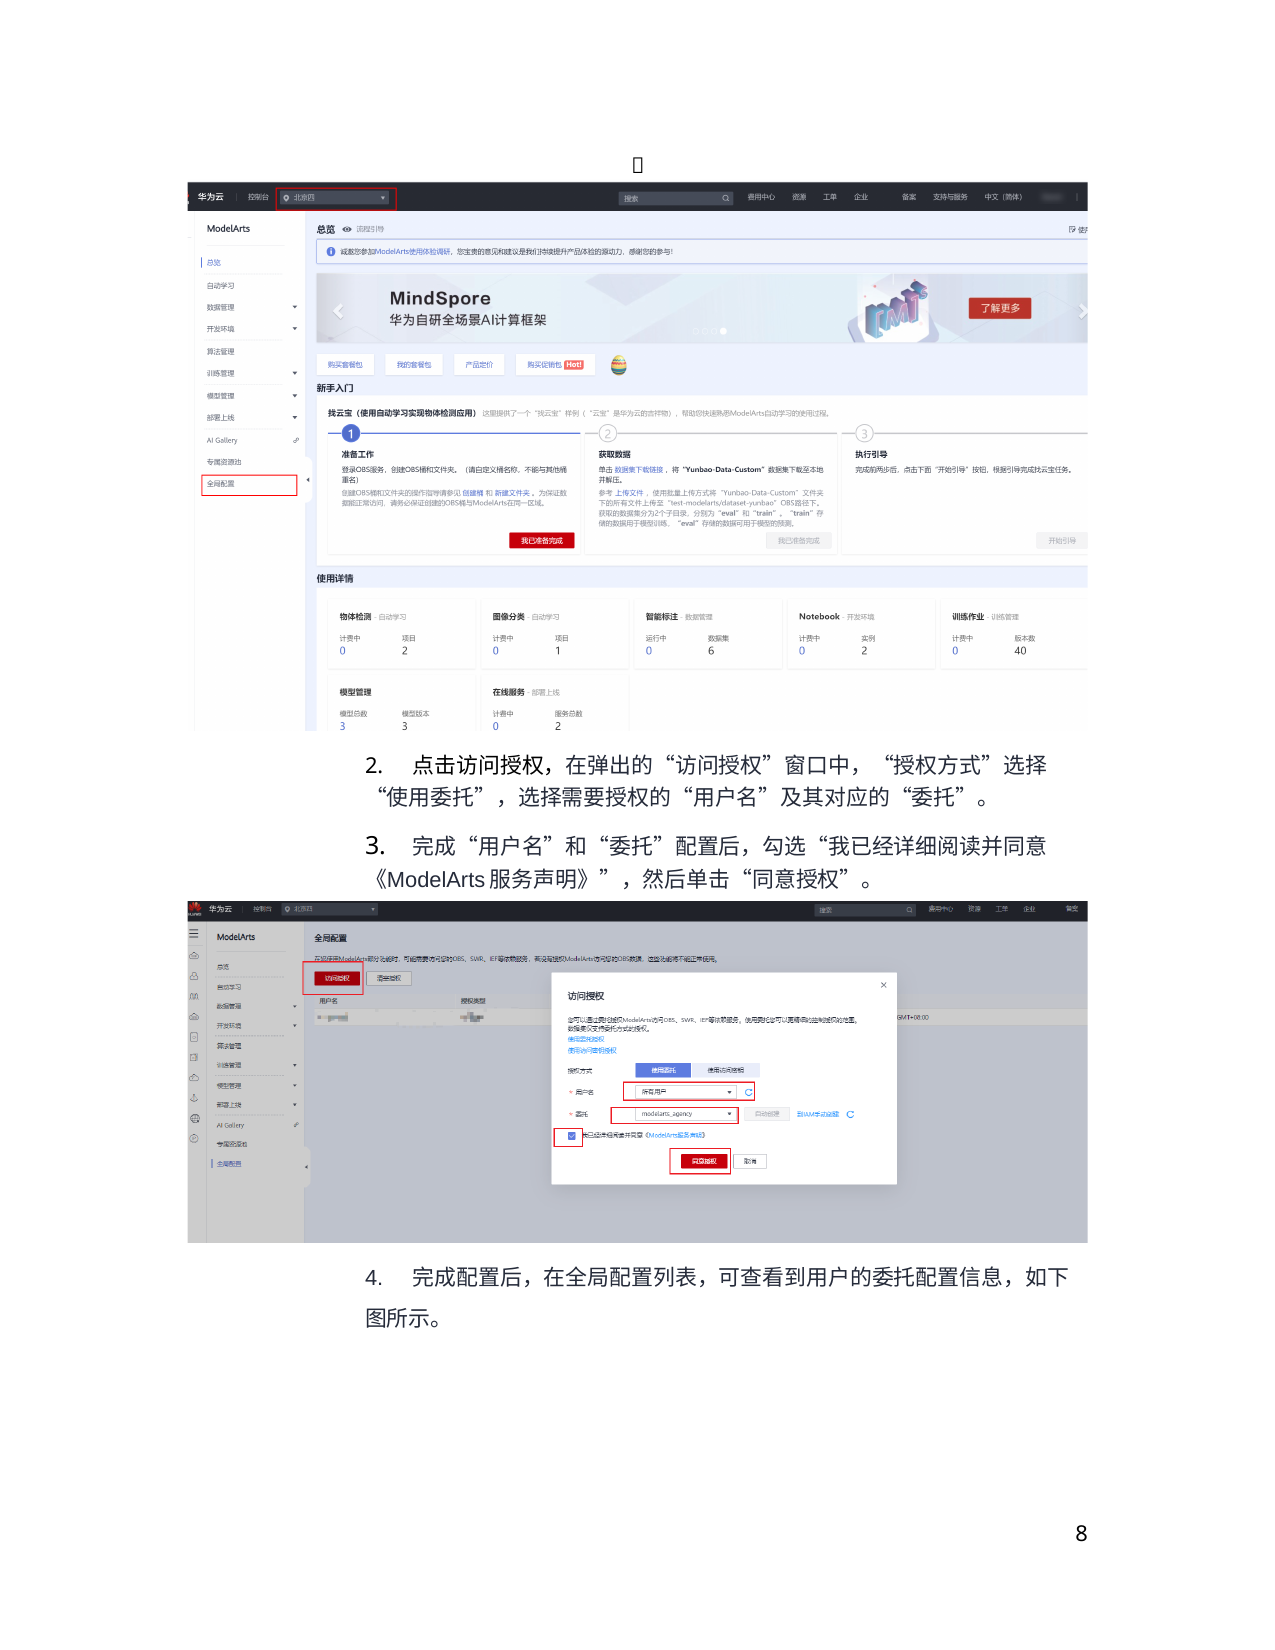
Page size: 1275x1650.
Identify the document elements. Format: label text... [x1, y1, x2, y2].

text  [187, 150, 1087, 179]
picture [187, 901, 1088, 1243]
list 完成配置后，在全局配置列表，可查看到用户的委托配置信息，如下图所示。 [365, 1251, 1087, 1333]
list 点击访问授权，在弹出的“访问授权”窗口中，“授权方式”选择“使用委托”，选择需要授权的“用户名”及其对应的“委托”。 [365, 748, 1087, 811]
picture [187, 179, 1088, 731]
list 完成“用户名”和“委托”配置后，勾选“我已经详细阅读并同意《ModelArts服务声明》”，然后单击“同意授权”。 [365, 828, 1087, 893]
